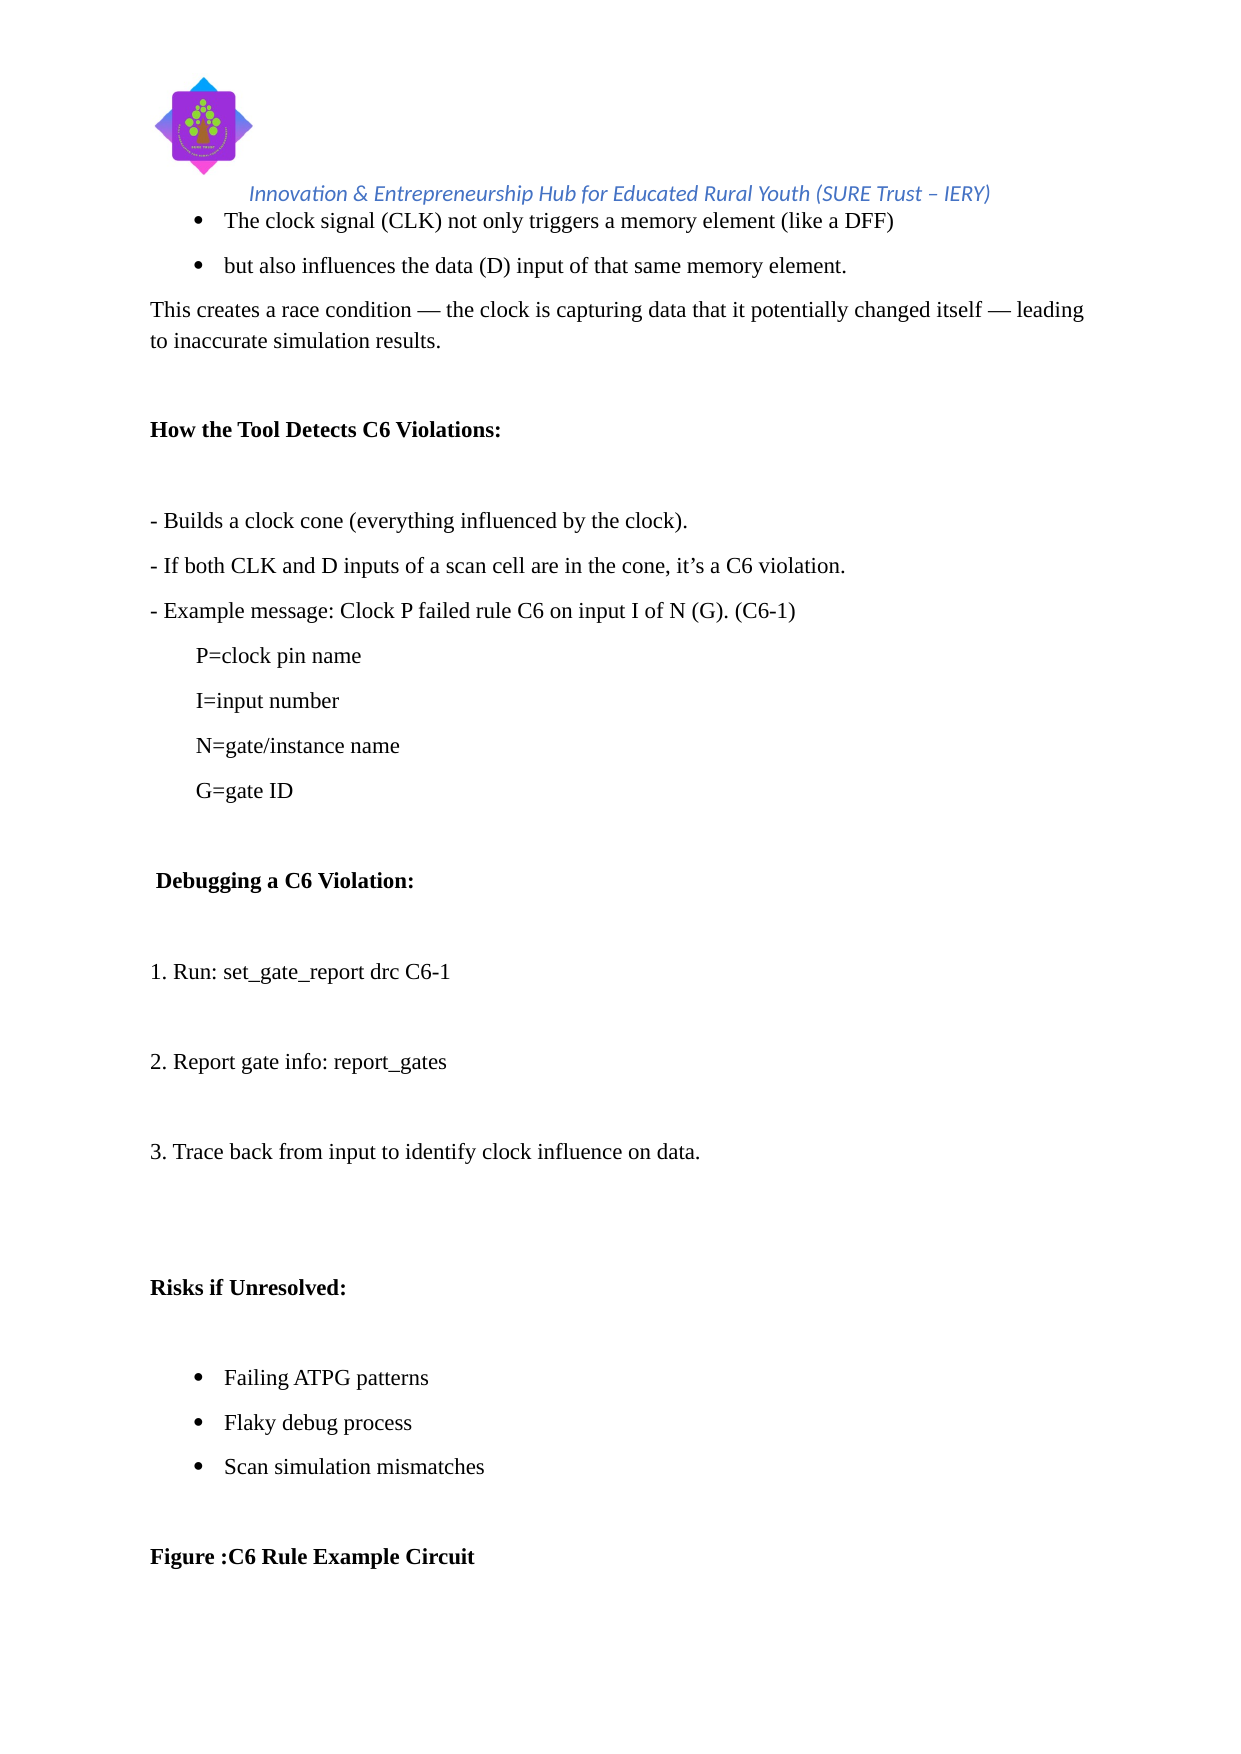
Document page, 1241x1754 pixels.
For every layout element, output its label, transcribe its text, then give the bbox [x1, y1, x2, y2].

text 1. Run: set_gate_report drc C6-1 [150, 958, 1090, 984]
list The clock signal (CLK) not only triggers a memory element (like a DFF) [194, 207, 1090, 233]
text N=gate/instance name [150, 732, 1090, 759]
list Failing ATPG patterns [194, 1364, 1090, 1390]
text - Builds a clock cone (everything influenced by the clock). [150, 507, 1090, 533]
text - If both CLK and D inputs of a scan cell are in the cone, it’s a C6 violation. [150, 552, 1090, 578]
text This creates a race condition — the clock is capturing data that it potentially changed itself — leading to inaccurate simulation results. [150, 296, 1090, 353]
list Flaky debug process [194, 1408, 1090, 1435]
text I=input number [150, 687, 1090, 713]
text 3. Trace back from input to identify clock influence on data. [150, 1138, 1090, 1164]
picture [150, 73, 255, 179]
text G=gate ID [150, 777, 1090, 804]
text Risks if Unresolved: [150, 1273, 1090, 1300]
text Figure :C6 Rule Example Circuit [150, 1543, 1090, 1569]
list Scan simulation mismatches [194, 1453, 1090, 1480]
text P=clock pin name [150, 642, 1090, 668]
text 2. Report gate info: report_gates [150, 1048, 1090, 1074]
text Debugging a C6 Violation: [150, 868, 1090, 894]
text How the Tool Detects C6 Violations: [150, 417, 1090, 443]
text - Example message: Clock P failed rule C6 on input I of N (G). (C6-1) [150, 597, 1090, 623]
list but also influences the data (D) input of that same memory element. [194, 252, 1090, 278]
